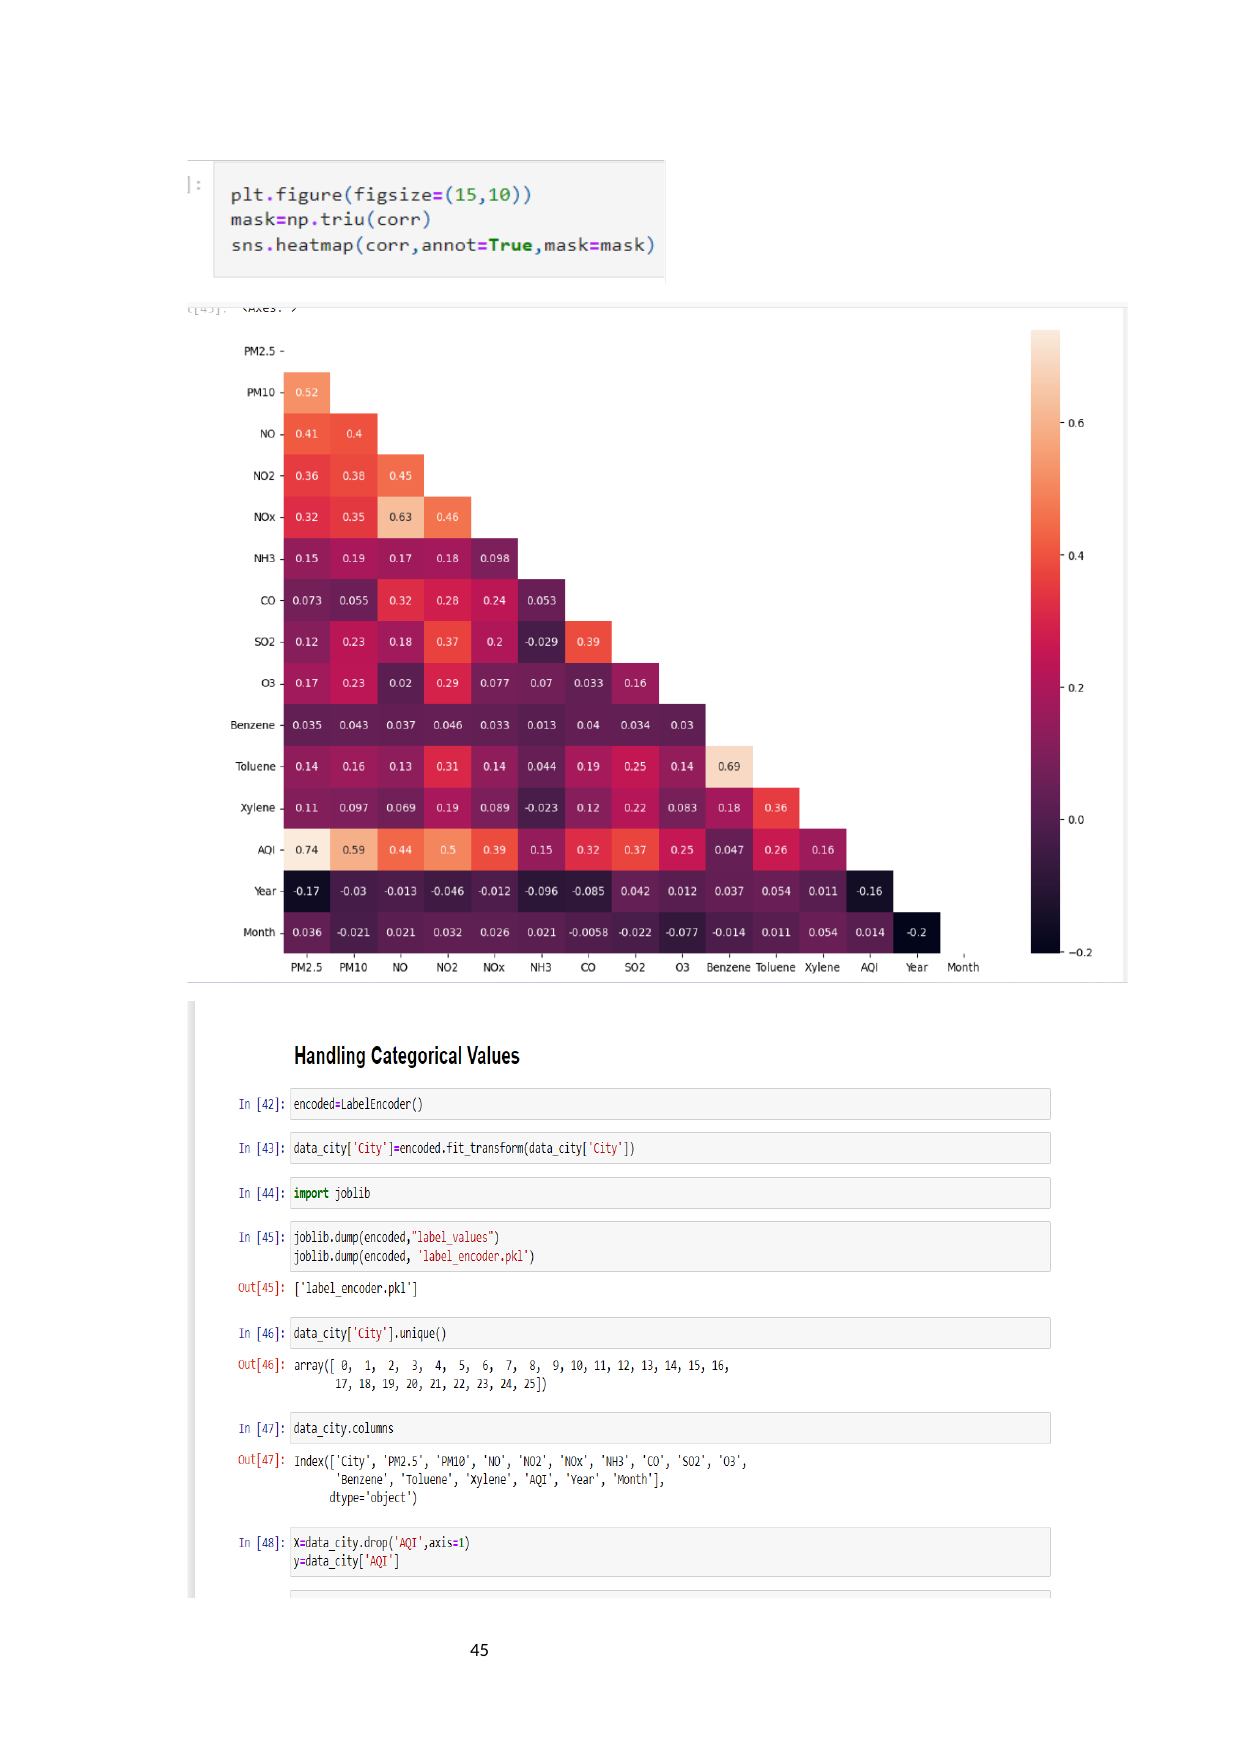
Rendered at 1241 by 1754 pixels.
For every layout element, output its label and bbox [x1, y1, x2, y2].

picture [187, 302, 1128, 983]
picture [187, 150, 930, 284]
picture [187, 1001, 1064, 1598]
